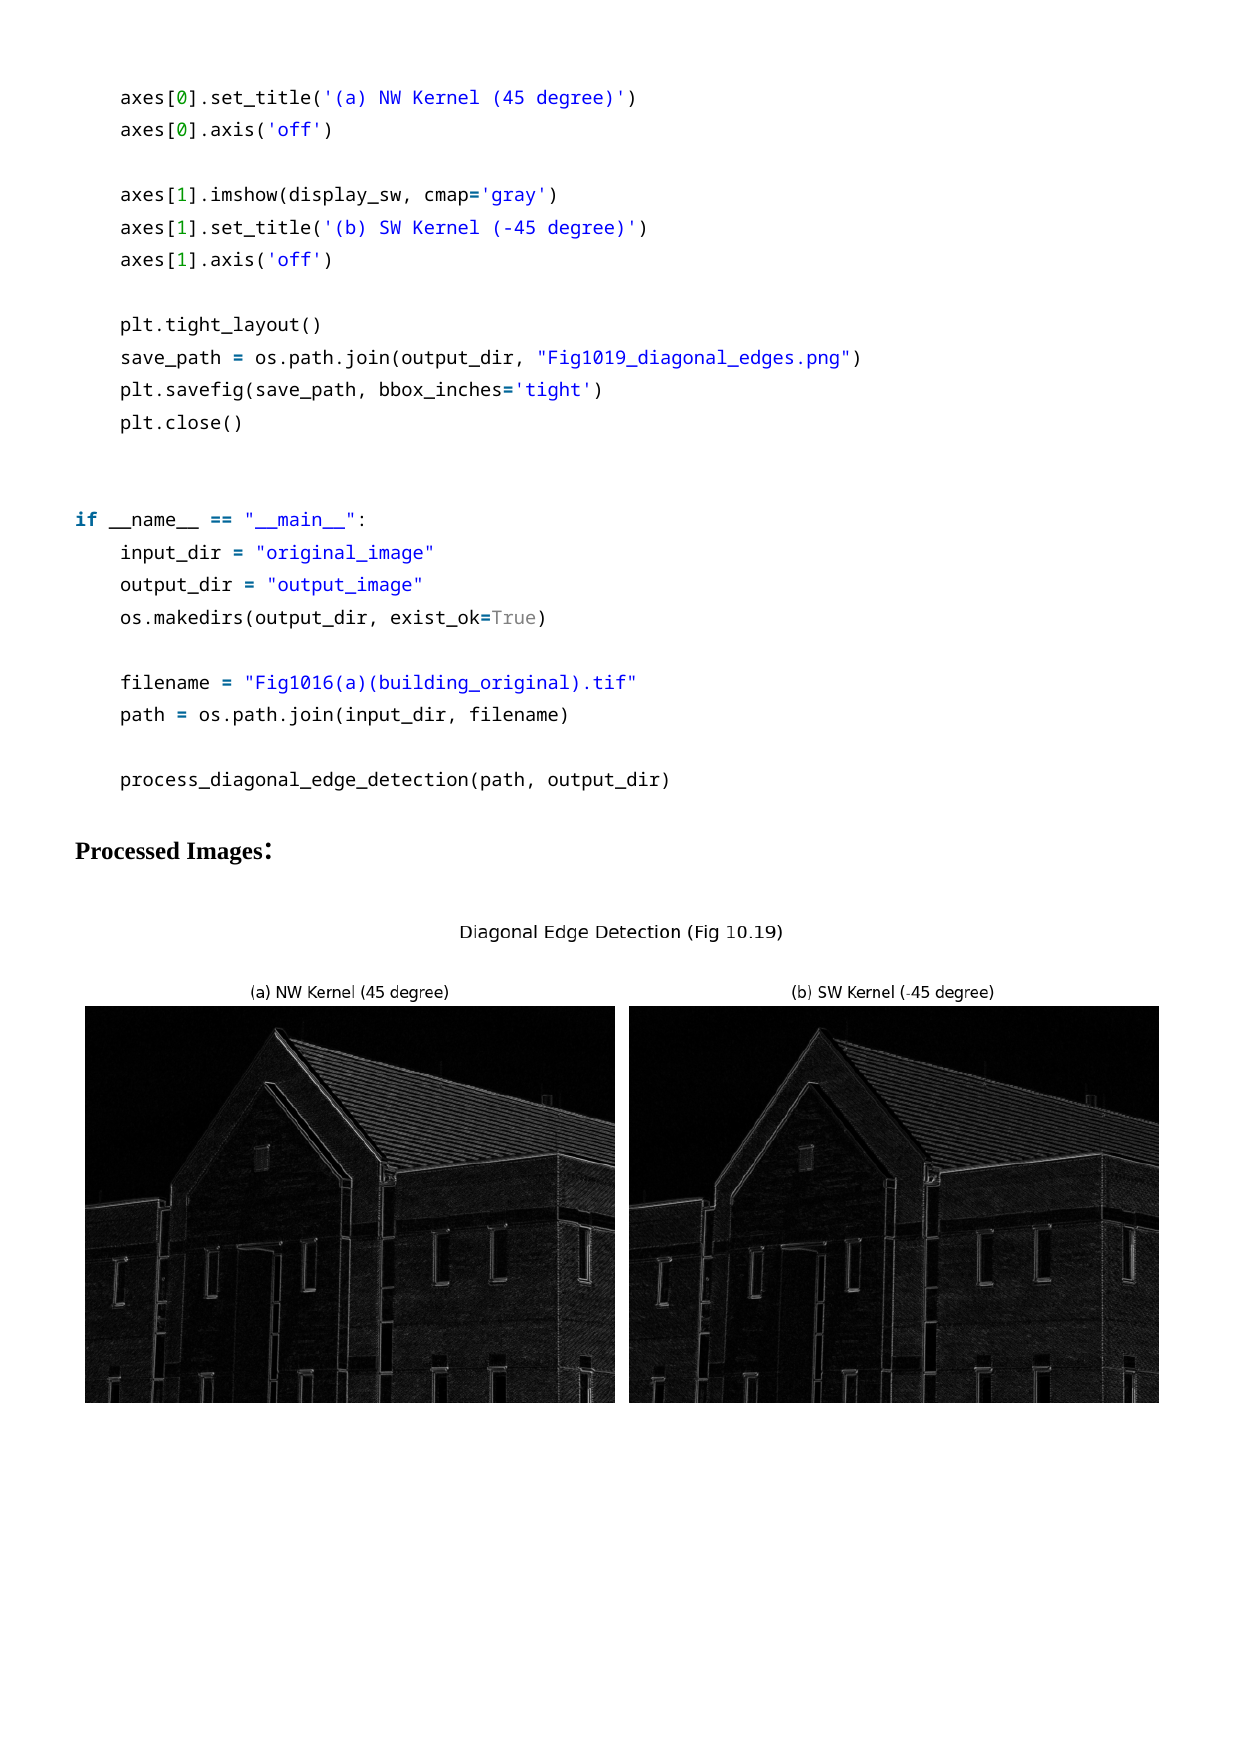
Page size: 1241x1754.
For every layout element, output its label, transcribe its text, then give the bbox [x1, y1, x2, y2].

text if __name__ == "__main__": [75, 503, 1165, 536]
text input_dir = "original_image" [75, 536, 1165, 568]
text output_dir = "output_image" [75, 568, 1165, 601]
text Processed Images： [75, 816, 1165, 881]
text axes[1].set_title('(b) SW Kernel (-45 degree)') [75, 211, 1165, 243]
text axes[0].axis('off') [75, 113, 1165, 146]
text path = os.path.join(input_dir, filename) [75, 698, 1165, 731]
text plt.close() [75, 406, 1165, 438]
picture [75, 915, 1166, 1412]
text plt.tight_layout() [75, 308, 1165, 341]
text axes[0].set_title('(a) NW Kernel (45 degree)') [75, 81, 1165, 113]
text axes[1].axis('off') [75, 243, 1165, 276]
text plt.savefig(save_path, bbox_inches='tight') [75, 373, 1165, 406]
text os.makedirs(output_dir, exist_ok=True) [75, 601, 1165, 633]
text filename = "Fig1016(a)(building_original).tif" [75, 666, 1165, 698]
text axes[1].imshow(display_sw, cmap='gray') [75, 178, 1165, 211]
text save_path = os.path.join(output_dir, "Fig1019_diagonal_edges.png") [75, 341, 1165, 373]
text process_diagonal_edge_detection(path, output_dir) [75, 763, 1165, 796]
